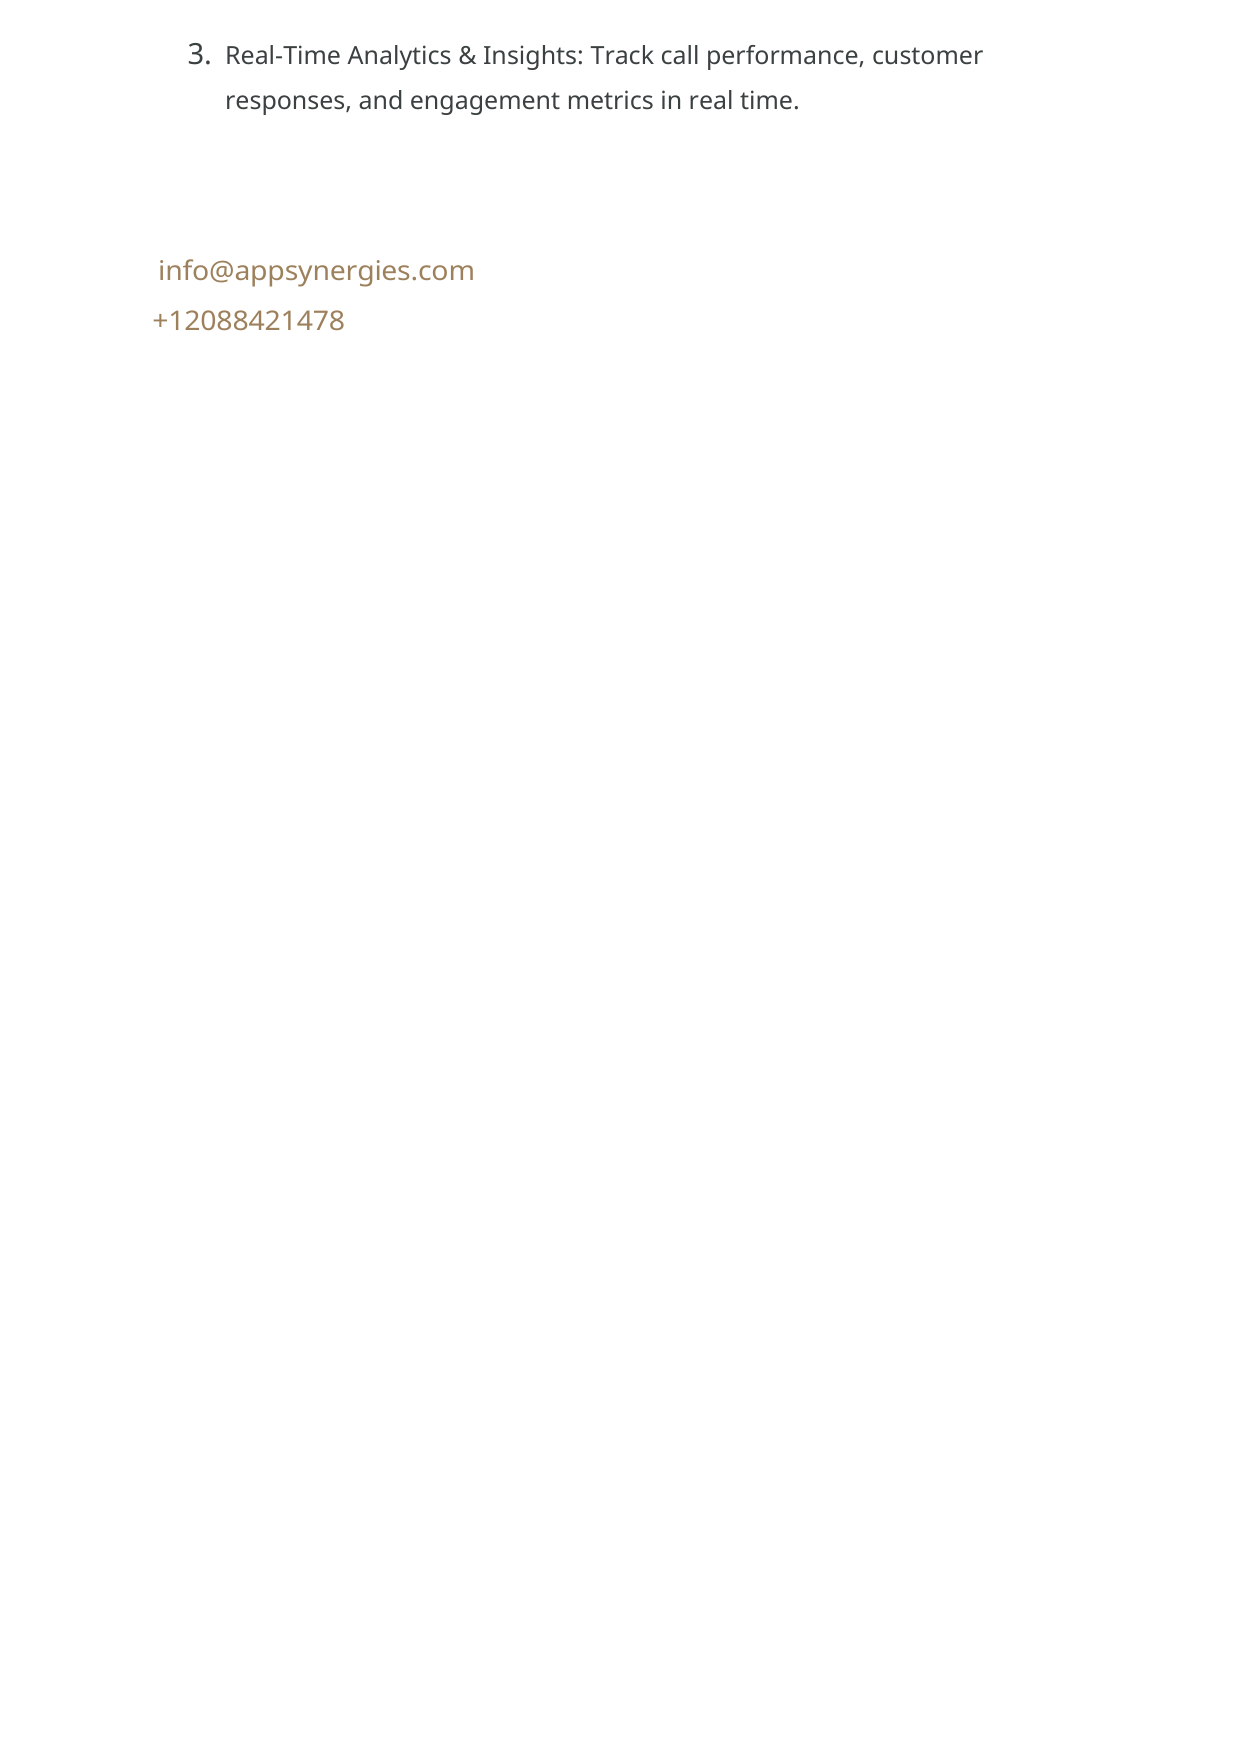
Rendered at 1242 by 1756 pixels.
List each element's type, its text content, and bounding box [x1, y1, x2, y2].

list Real-Time Analytics & Insights: Track call performance, customer responses, and engagement metrics in real time. [187, 33, 1082, 117]
text info@appsynergies.com [152, 251, 1242, 288]
text +12088421478 [152, 302, 1242, 338]
